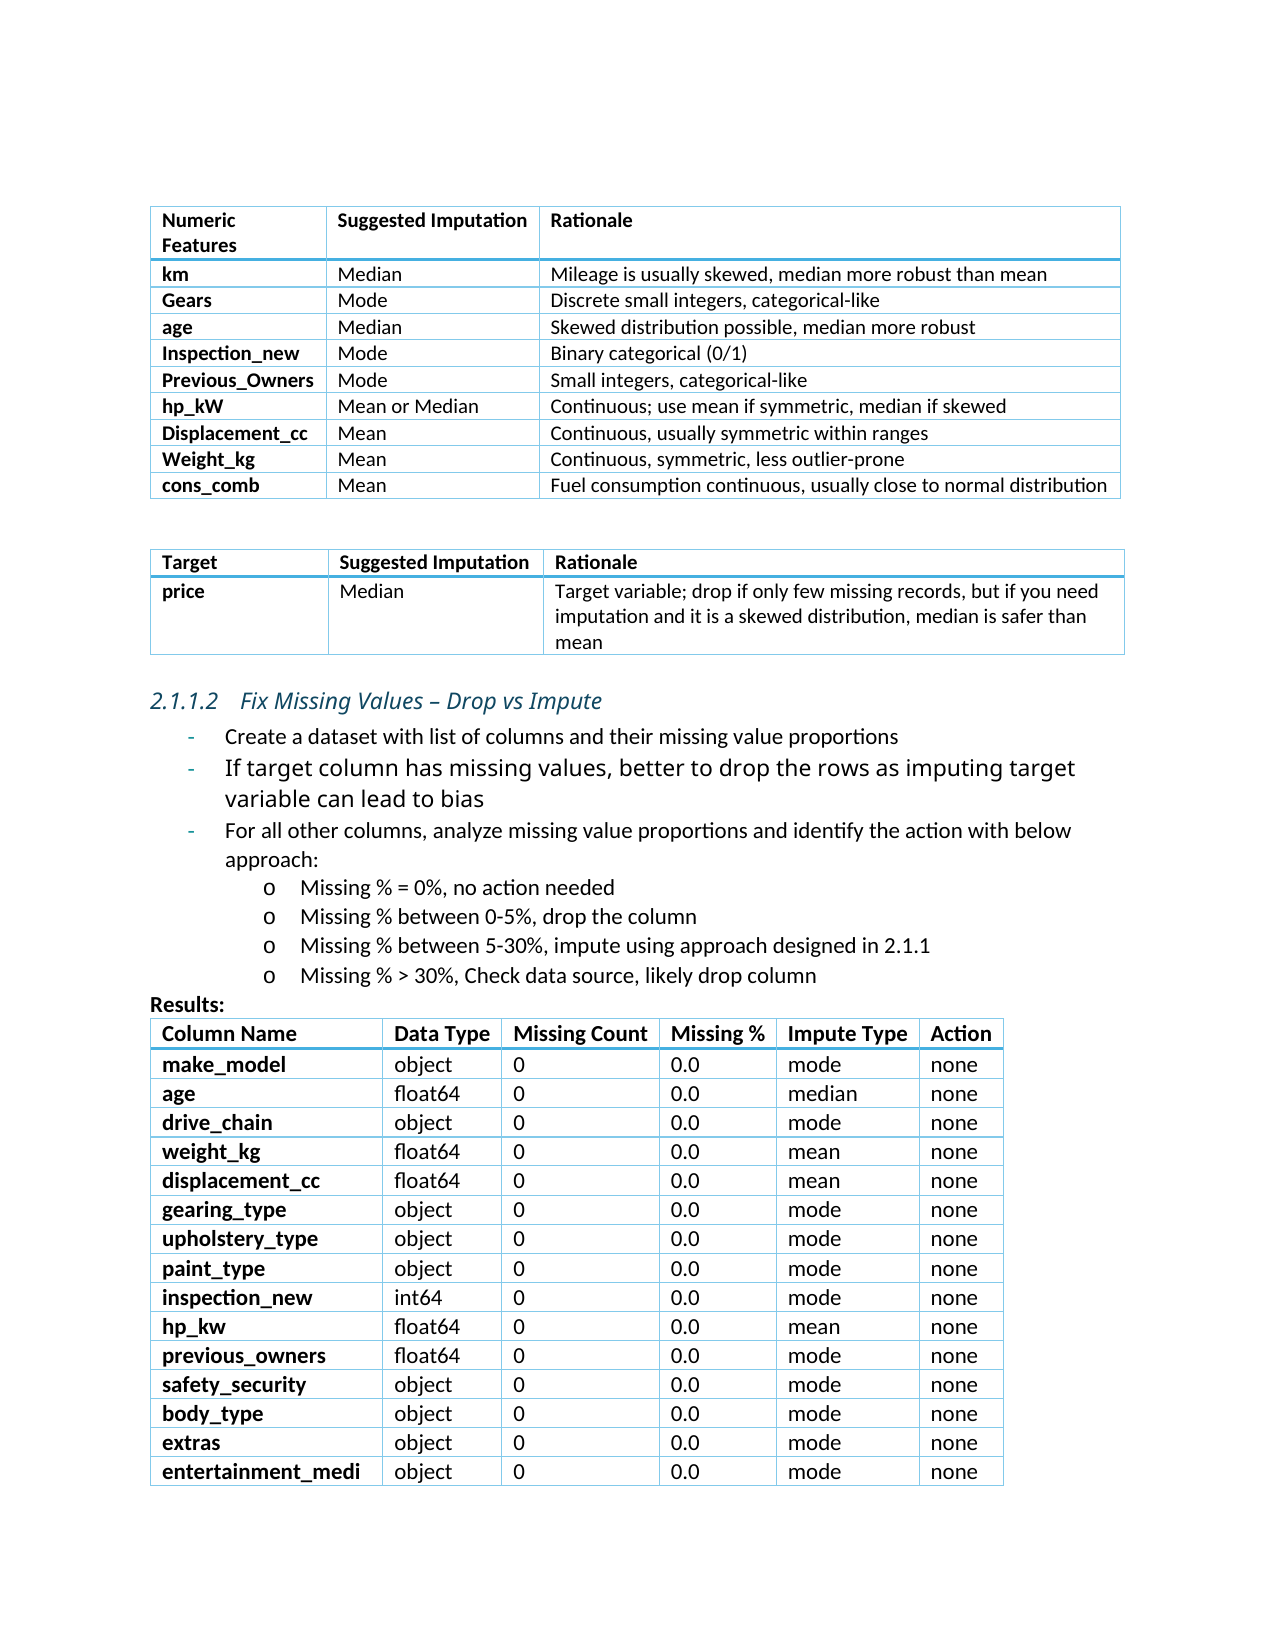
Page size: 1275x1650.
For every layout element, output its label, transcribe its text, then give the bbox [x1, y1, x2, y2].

table_cell 0 [502, 1428, 659, 1456]
subtitle Fix Missing Values – Drop vs Impute [150, 685, 1125, 716]
table_cell 0 [502, 1399, 659, 1427]
table_cell upholstery_type [151, 1225, 382, 1253]
table_cell none [920, 1138, 1003, 1165]
table_cell none [920, 1428, 1003, 1456]
table_cell object [383, 1399, 501, 1427]
table_cell Mileage is usually skewed, median more robust than mean [540, 261, 1120, 286]
table_cell 0.0 [660, 1312, 776, 1340]
table_cell hp_kW [151, 393, 326, 419]
table_cell 0 [502, 1166, 659, 1194]
table_cell 0 [502, 1138, 659, 1165]
table_cell Mean [327, 473, 539, 498]
table_cell mean [777, 1138, 919, 1165]
table_header Data Type [383, 1019, 501, 1047]
table_header Impute Type [777, 1019, 919, 1047]
table_cell mode [777, 1254, 919, 1282]
text Results: [150, 990, 1125, 1018]
table_cell none [920, 1108, 1003, 1136]
table_cell none [920, 1370, 1003, 1398]
table_cell age [151, 314, 326, 339]
table_cell object [383, 1050, 501, 1078]
list Create a dataset with list of columns and their missing value proportions [187, 720, 1125, 752]
table_cell Mean [327, 420, 539, 445]
list Missing % > 30%, Check data source, likely drop column [262, 961, 1125, 990]
table_cell object [383, 1108, 501, 1136]
table_header Missing % [660, 1019, 776, 1047]
table_cell float64 [383, 1312, 501, 1340]
table_cell make_model [151, 1050, 382, 1078]
table_cell 0.0 [660, 1254, 776, 1282]
table_cell safety_security [151, 1370, 382, 1398]
table_cell object [383, 1370, 501, 1398]
table_cell mean [777, 1312, 919, 1340]
table_cell none [920, 1225, 1003, 1253]
table_cell 0 [502, 1312, 659, 1340]
table_cell 0.0 [660, 1079, 776, 1107]
table_cell mode [777, 1050, 919, 1078]
table_header Target [151, 550, 328, 575]
table_cell none [920, 1196, 1003, 1223]
table_header Rationale [544, 550, 1124, 575]
table_cell median [777, 1079, 919, 1107]
table_cell none [920, 1079, 1003, 1107]
table_cell float64 [383, 1079, 501, 1107]
table_cell object [383, 1457, 501, 1485]
table_cell paint_type [151, 1254, 382, 1282]
table_cell mode [777, 1283, 919, 1311]
table_cell mode [777, 1457, 919, 1485]
table_cell mode [777, 1225, 919, 1253]
table_cell km [151, 261, 326, 286]
table_cell mode [777, 1370, 919, 1398]
table_cell price [151, 578, 328, 654]
table_cell hp_kw [151, 1312, 382, 1340]
table_cell 0.0 [660, 1050, 776, 1078]
table_cell Binary categorical (0/1) [540, 340, 1120, 366]
table_cell Continuous; use mean if symmetric, median if skewed [540, 393, 1120, 419]
table_cell Median [327, 314, 539, 339]
table_cell 0 [502, 1341, 659, 1369]
table_cell previous_owners [151, 1341, 382, 1369]
table_cell mode [777, 1399, 919, 1427]
table_cell age [151, 1079, 382, 1107]
table_cell 0 [502, 1370, 659, 1398]
table_cell Inspection_new [151, 340, 326, 366]
table_header Suggested Imputation [329, 550, 543, 575]
table_cell cons_comb [151, 473, 326, 498]
table_cell none [920, 1254, 1003, 1282]
table_cell Median [329, 578, 543, 654]
table_cell float64 [383, 1166, 501, 1194]
table_cell 0.0 [660, 1399, 776, 1427]
table_cell Gears [151, 288, 326, 313]
table_cell 0.0 [660, 1457, 776, 1485]
table_cell 0.0 [660, 1283, 776, 1311]
table_cell displacement_cc [151, 1166, 382, 1194]
table_cell none [920, 1312, 1003, 1340]
table_cell mean [777, 1166, 919, 1194]
table_cell 0 [502, 1050, 659, 1078]
table_cell 0 [502, 1225, 659, 1253]
table_cell none [920, 1283, 1003, 1311]
table_cell Weight_kg [151, 446, 326, 472]
table_cell 0.0 [660, 1370, 776, 1398]
table_header Numeric Features [151, 207, 326, 258]
table_cell 0 [502, 1108, 659, 1136]
table_header Rationale [540, 207, 1120, 258]
table_cell 0 [502, 1196, 659, 1223]
table_cell none [920, 1166, 1003, 1194]
table_cell Mean [327, 446, 539, 472]
table_cell Mean or Median [327, 393, 539, 419]
table_cell object [383, 1196, 501, 1223]
table_cell none [920, 1050, 1003, 1078]
table_cell 0 [502, 1079, 659, 1107]
table_cell mode [777, 1341, 919, 1369]
table_cell 0.0 [660, 1225, 776, 1253]
table_cell float64 [383, 1138, 501, 1165]
table_cell Displacement_cc [151, 420, 326, 445]
list Missing % = 0%, no action needed [262, 873, 1125, 902]
table_cell gearing_type [151, 1196, 382, 1223]
table_cell 0.0 [660, 1341, 776, 1369]
table_cell int64 [383, 1283, 501, 1311]
table_cell Discrete small integers, categorical-like [540, 288, 1120, 313]
table_cell Skewed distribution possible, median more robust [540, 314, 1120, 339]
table_cell body_type [151, 1399, 382, 1427]
table_cell extras [151, 1428, 382, 1456]
table_header Suggested Imputation [327, 207, 539, 258]
table_cell Target variable; drop if only few missing records, but if you need imputation and it is a skewed distribution, median is safer than mean [544, 578, 1124, 654]
table_cell none [920, 1399, 1003, 1427]
table_cell Continuous, symmetric, less outlier-prone [540, 446, 1120, 472]
list If target column has missing values, better to drop the rows as imputing target variable can lead to bias [187, 752, 1125, 814]
table_cell Mode [327, 288, 539, 313]
list Missing % between 5-30%, impute using approach designed in 2.1.1 [262, 932, 1125, 961]
table_header Missing Count [502, 1019, 659, 1047]
table_cell 0.0 [660, 1108, 776, 1136]
table_cell 0.0 [660, 1138, 776, 1165]
table_cell 0.0 [660, 1166, 776, 1194]
table_cell 0 [502, 1283, 659, 1311]
table_header Action [920, 1019, 1003, 1047]
table_cell none [920, 1341, 1003, 1369]
table_cell mode [777, 1196, 919, 1223]
table_cell mode [777, 1428, 919, 1456]
table_cell float64 [383, 1341, 501, 1369]
table_header Column Name [151, 1019, 382, 1047]
list Missing % between 0-5%, drop the column [262, 902, 1125, 932]
table_cell Median [327, 261, 539, 286]
table_cell 0 [502, 1457, 659, 1485]
table_cell object [383, 1254, 501, 1282]
table_cell Small integers, categorical-like [540, 367, 1120, 392]
table_cell 0.0 [660, 1196, 776, 1223]
table_cell object [383, 1428, 501, 1456]
table_cell Mode [327, 367, 539, 392]
table_cell Continuous, usually symmetric within ranges [540, 420, 1120, 445]
table_cell Fuel consumption continuous, usually close to normal distribution [540, 473, 1120, 498]
table_cell 0.0 [660, 1428, 776, 1456]
table_cell 0 [502, 1254, 659, 1282]
table_cell none [920, 1457, 1003, 1485]
list For all other columns, analyze missing value proportions and identify the action with below approach: [187, 814, 1125, 873]
table_cell object [383, 1225, 501, 1253]
table_cell mode [777, 1108, 919, 1136]
table_cell Previous_Owners [151, 367, 326, 392]
table_cell drive_chain [151, 1108, 382, 1136]
table_cell Mode [327, 340, 539, 366]
table_cell inspection_new [151, 1283, 382, 1311]
table_cell weight_kg [151, 1138, 382, 1165]
table_cell entertainment_media [151, 1457, 382, 1485]
